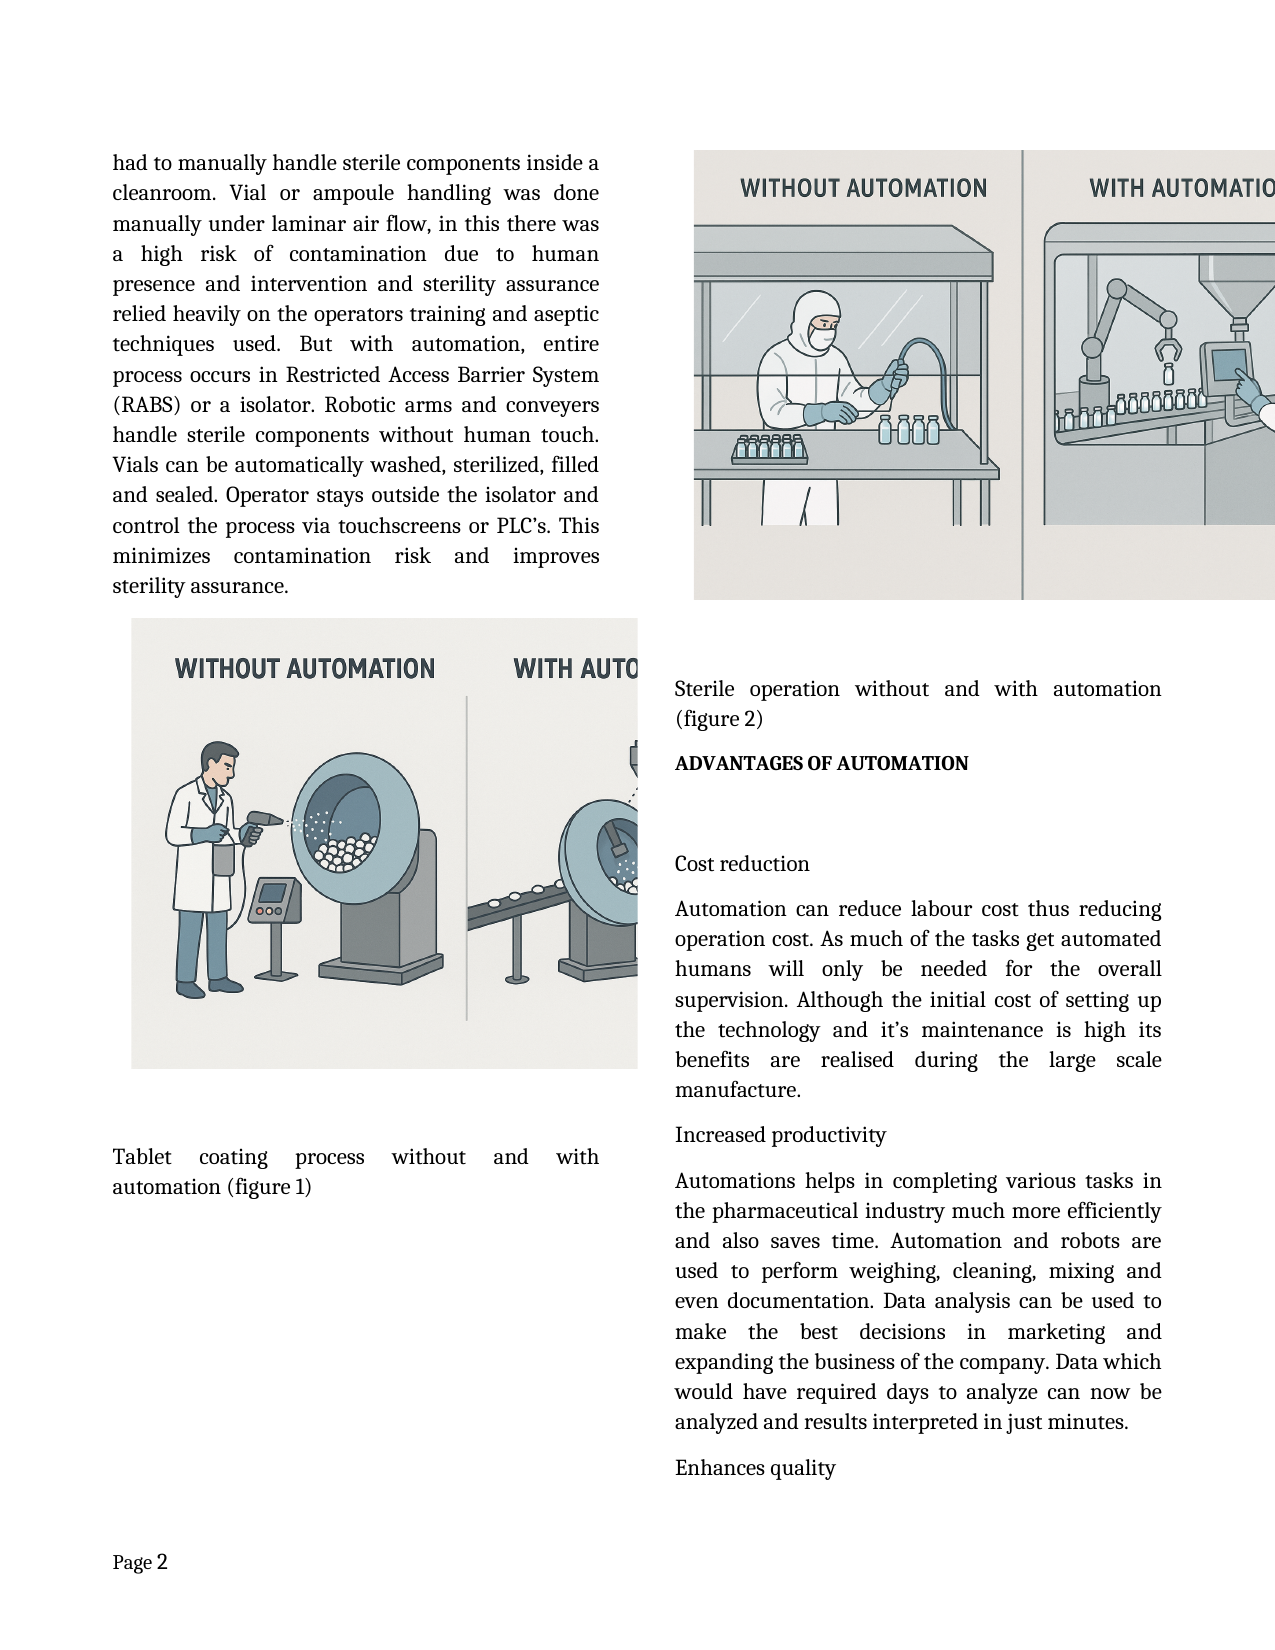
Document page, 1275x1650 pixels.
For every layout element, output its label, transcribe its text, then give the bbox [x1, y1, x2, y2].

text Enhances quality [675, 1454, 1162, 1481]
text Increased productivity [675, 1122, 1162, 1148]
picture [131, 618, 638, 1069]
text ADVANTAGES OF AUTOMATION [675, 751, 1162, 775]
text Tablet coating process without and with automation (figure 1) [112, 1144, 600, 1200]
text Automations helps in completing various tasks in the pharmaceutical industry much more efficiently and also saves time. Automation and robots are used to perform weighing, cleaning, mixing and even documentation. Data analysis can be used to make the best decisions in marketing and expanding the business of the company. Data which would have required days to analyze can now be analyzed and results interpreted in just minutes. [675, 1167, 1162, 1435]
text Cost reduction [675, 851, 1162, 877]
text Sterile operation without and with automation (figure 2) [675, 676, 1162, 732]
text Automation can reduce labour cost thus reducing operation cost. As much of the tasks get automated humans will only be needed for the overall supervision. Although the initial cost of setting up the technology and it’s maintenance is high its benefits are realised during the large scale manufacture. [675, 896, 1162, 1103]
picture [693, 150, 1275, 600]
